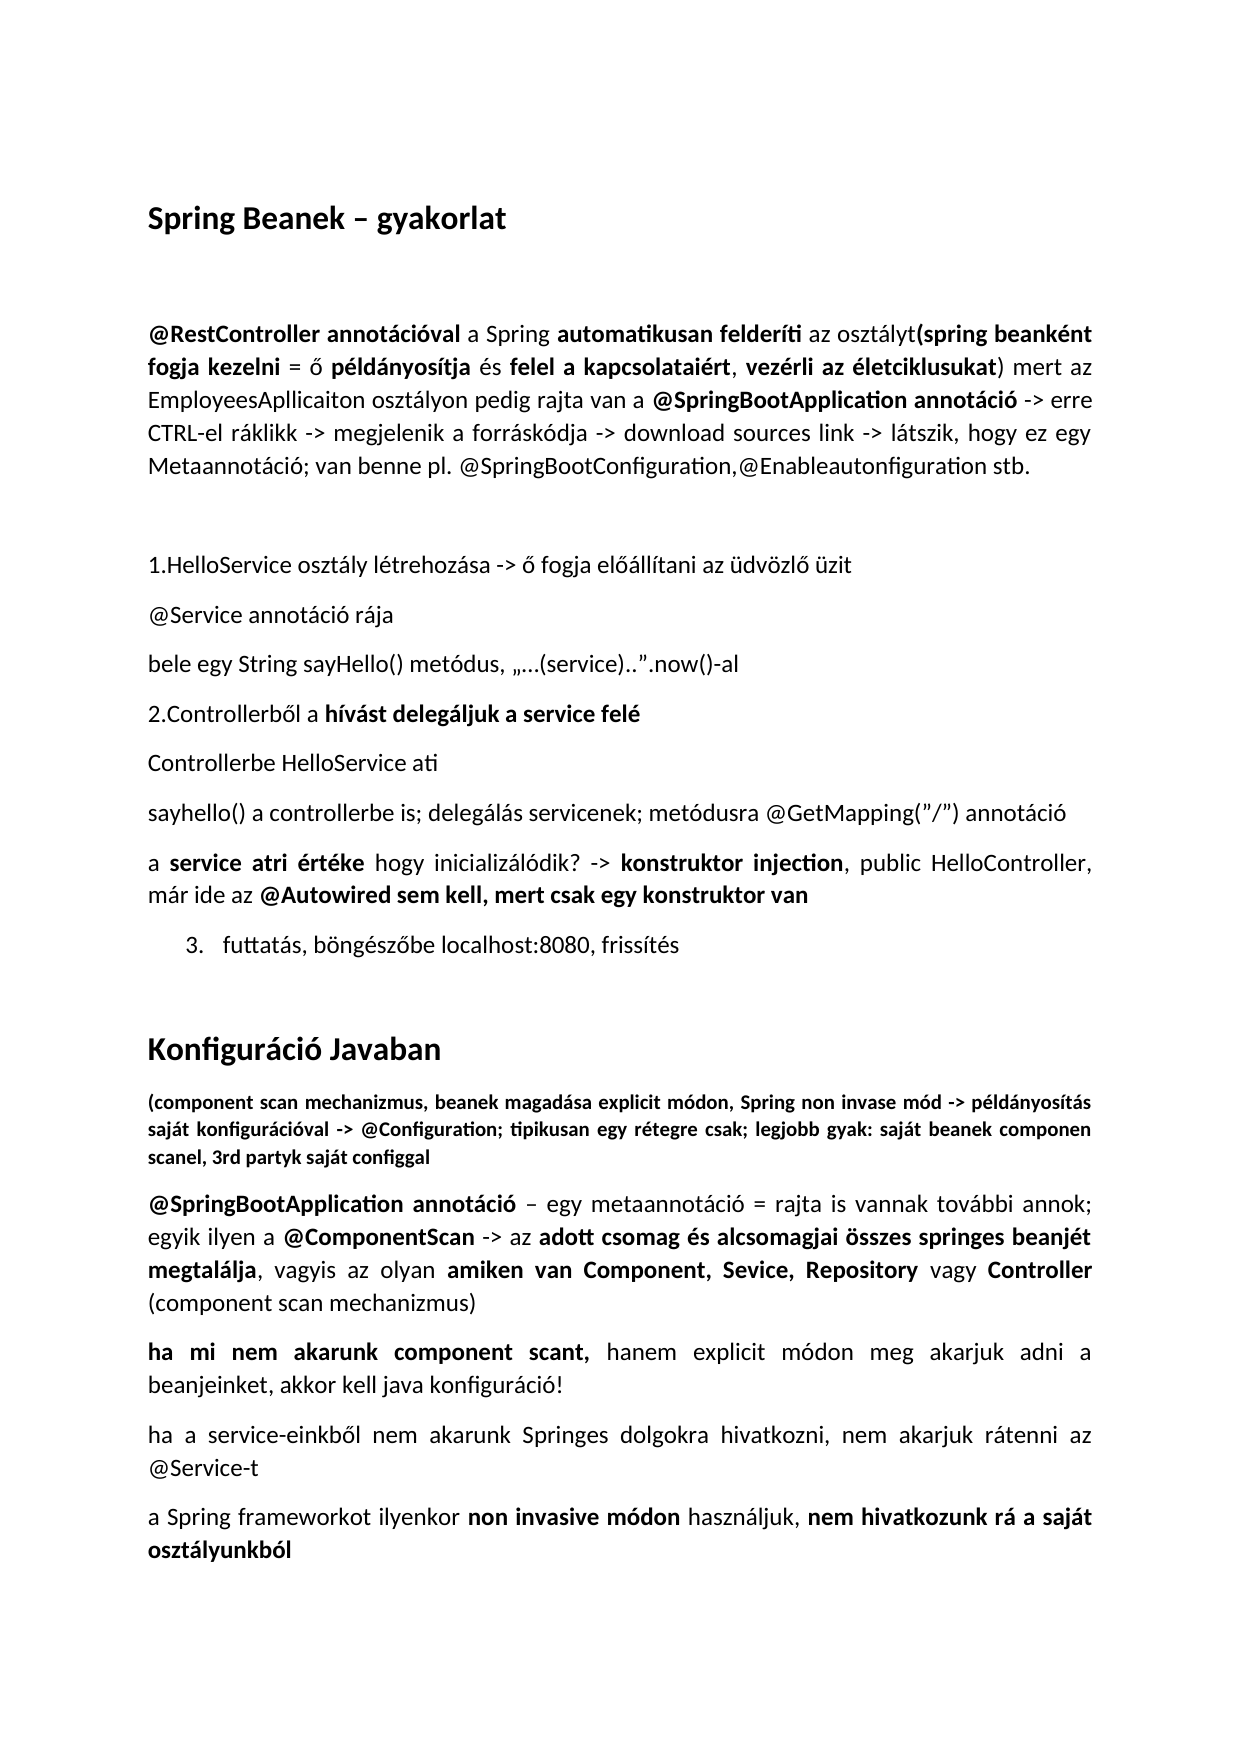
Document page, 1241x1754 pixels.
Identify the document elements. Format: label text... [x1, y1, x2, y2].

text @Service annotáció rája [148, 599, 1093, 629]
text bele egy String sayHello() metódus, „…(service)..”.now()-al [148, 648, 1093, 679]
text @RestController annotációval a Spring automatikusan felderíti az osztályt(spring beanként fogja kezelni = ő példányosítja és felel a kapcsolataiért, vezérli az életciklusukat) mert az EmployeesApllicaiton osztályon pedig rajta van a @SpringBootApplication annotáció -> erre CTRL-el ráklikk -> megjelenik a forráskódja -> download sources link -> látszik, hogy ez egy Metaannotáció; van benne pl. @SpringBootConfiguration,@Enableautonfiguration stb. [148, 318, 1093, 481]
text (component scan mechanizmus, beanek magadása explicit módon, Spring non invase mód -> példányosítás saját konfigurációval -> @Configuration; tipikusan egy rétegre csak; legjobb gyak: saját beanek componen scanel, 3rd partyk saját configgal [148, 1089, 1093, 1169]
text @SpringBootApplication annotáció – egy metaannotáció = rajta is vannak további annok; egyik ilyen a @ComponentScan -> az adott csomag és alcsomagjai összes springes beanjét megtalálja, vagyis az olyan amiken van Component, Sevice, Repository vagy Controller (component scan mechanizmus) [148, 1188, 1093, 1317]
text a service atri értéke hogy inicializálódik? -> konstruktor injection, public HelloController, már ide az @Autowired sem kell, mert csak egy konstruktor van [148, 847, 1093, 910]
text 2.Controllerből a hívást delegáljuk a service felé [148, 698, 1093, 728]
text 1.HelloService osztály létrehozása -> ő fogja előállítani az üdvözlő üzit [148, 549, 1093, 580]
text sayhello() a controllerbe is; delegálás servicenek; metódusra @GetMapping(”/”) annotáció [148, 797, 1093, 828]
text ha mi nem akarunk component scant, hanem explicit módon meg akarjuk adni a beanjeinket, akkor kell java konfiguráció! [148, 1336, 1093, 1400]
list futtatás, böngészőbe localhost:8080, frissítés [185, 929, 1093, 960]
text ha a service-einkből nem akarunk Springes dolgokra hivatkozni, nem akarjuk rátenni az @Service-t [148, 1419, 1093, 1482]
text Konfiguráció Javaban [148, 1028, 1093, 1069]
text Controllerbe HelloService ati [148, 748, 1093, 778]
text Spring Beanek – gyakorlat [148, 197, 1093, 238]
text a Spring frameworkot ilyenkor non invasive módon használjuk, nem hivatkozunk rá a saját osztályunkból [148, 1501, 1093, 1565]
